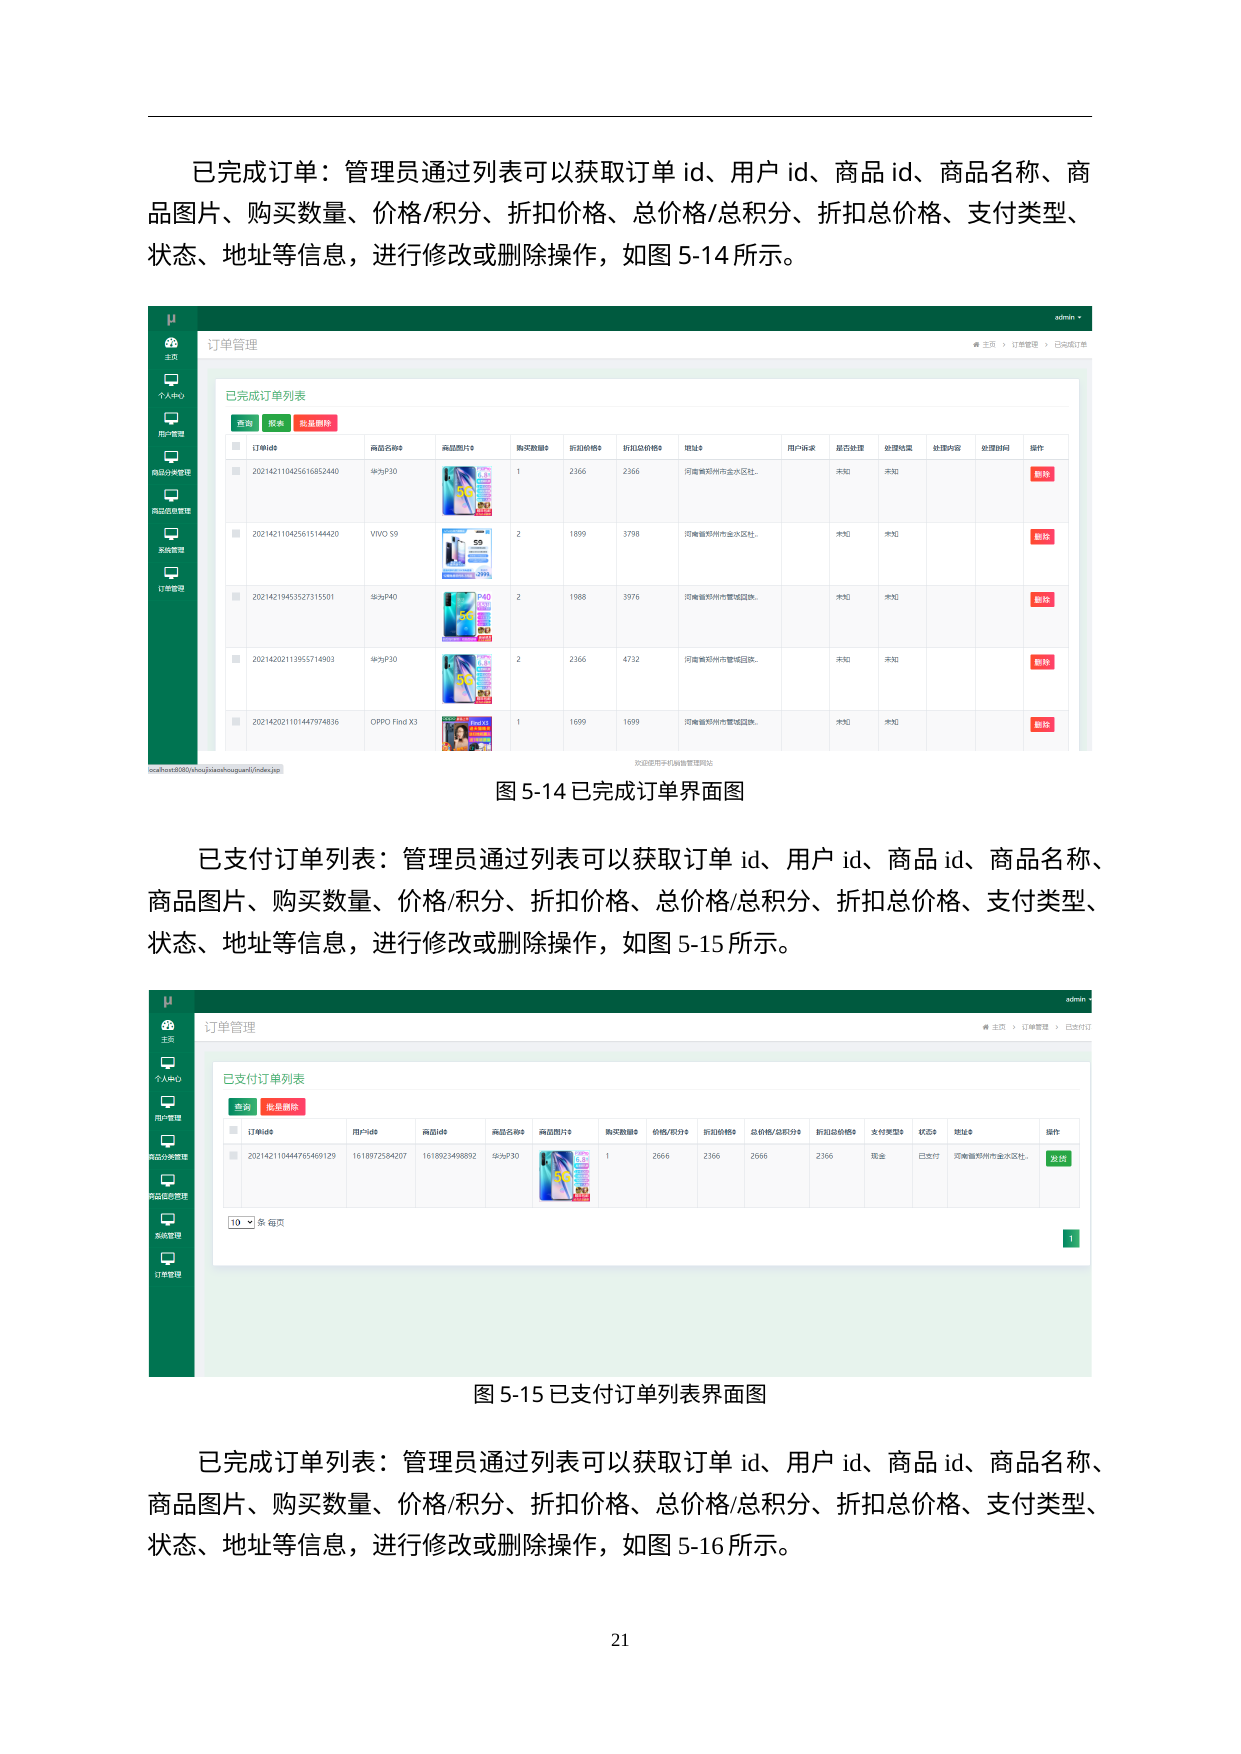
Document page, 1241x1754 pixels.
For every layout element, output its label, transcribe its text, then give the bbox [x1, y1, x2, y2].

picture [148, 306, 1093, 774]
text 图5-15已支付订单列表界面图 [148, 1377, 1092, 1408]
text 已支付订单列表：管理员通过列表可以获取订单id、用户id、商品id、商品名称、商品图片、购买数量、价格/积分、折扣价格、总价格/总积分、折扣总价格、支付类型、 [148, 835, 1092, 919]
text 已完成订单列表：管理员通过列表可以获取订单id、用户id、商品id、商品名称、商品图片、购买数量、价格/积分、折扣价格、总价格/总积分、折扣总价格、支付类型、 [148, 1438, 1092, 1521]
picture [148, 990, 1092, 1377]
text 状态、地址等信息，进行修改或删除操作，如图5-16所示。 [148, 1521, 1092, 1563]
text 图5-14已完成订单界面图 [148, 774, 1092, 806]
text 已完成订单：管理员通过列表可以获取订单id、用户id、商品id、商品名称、商品图片、购买数量、价格/积分、折扣价格、总价格/总积分、折扣总价格、支付类型、状态、地址等信息，进行修改或删除操作，如图5-14所示。 [148, 148, 1092, 273]
text 状态、地址等信息，进行修改或删除操作，如图5-15所示。 [148, 919, 1092, 960]
